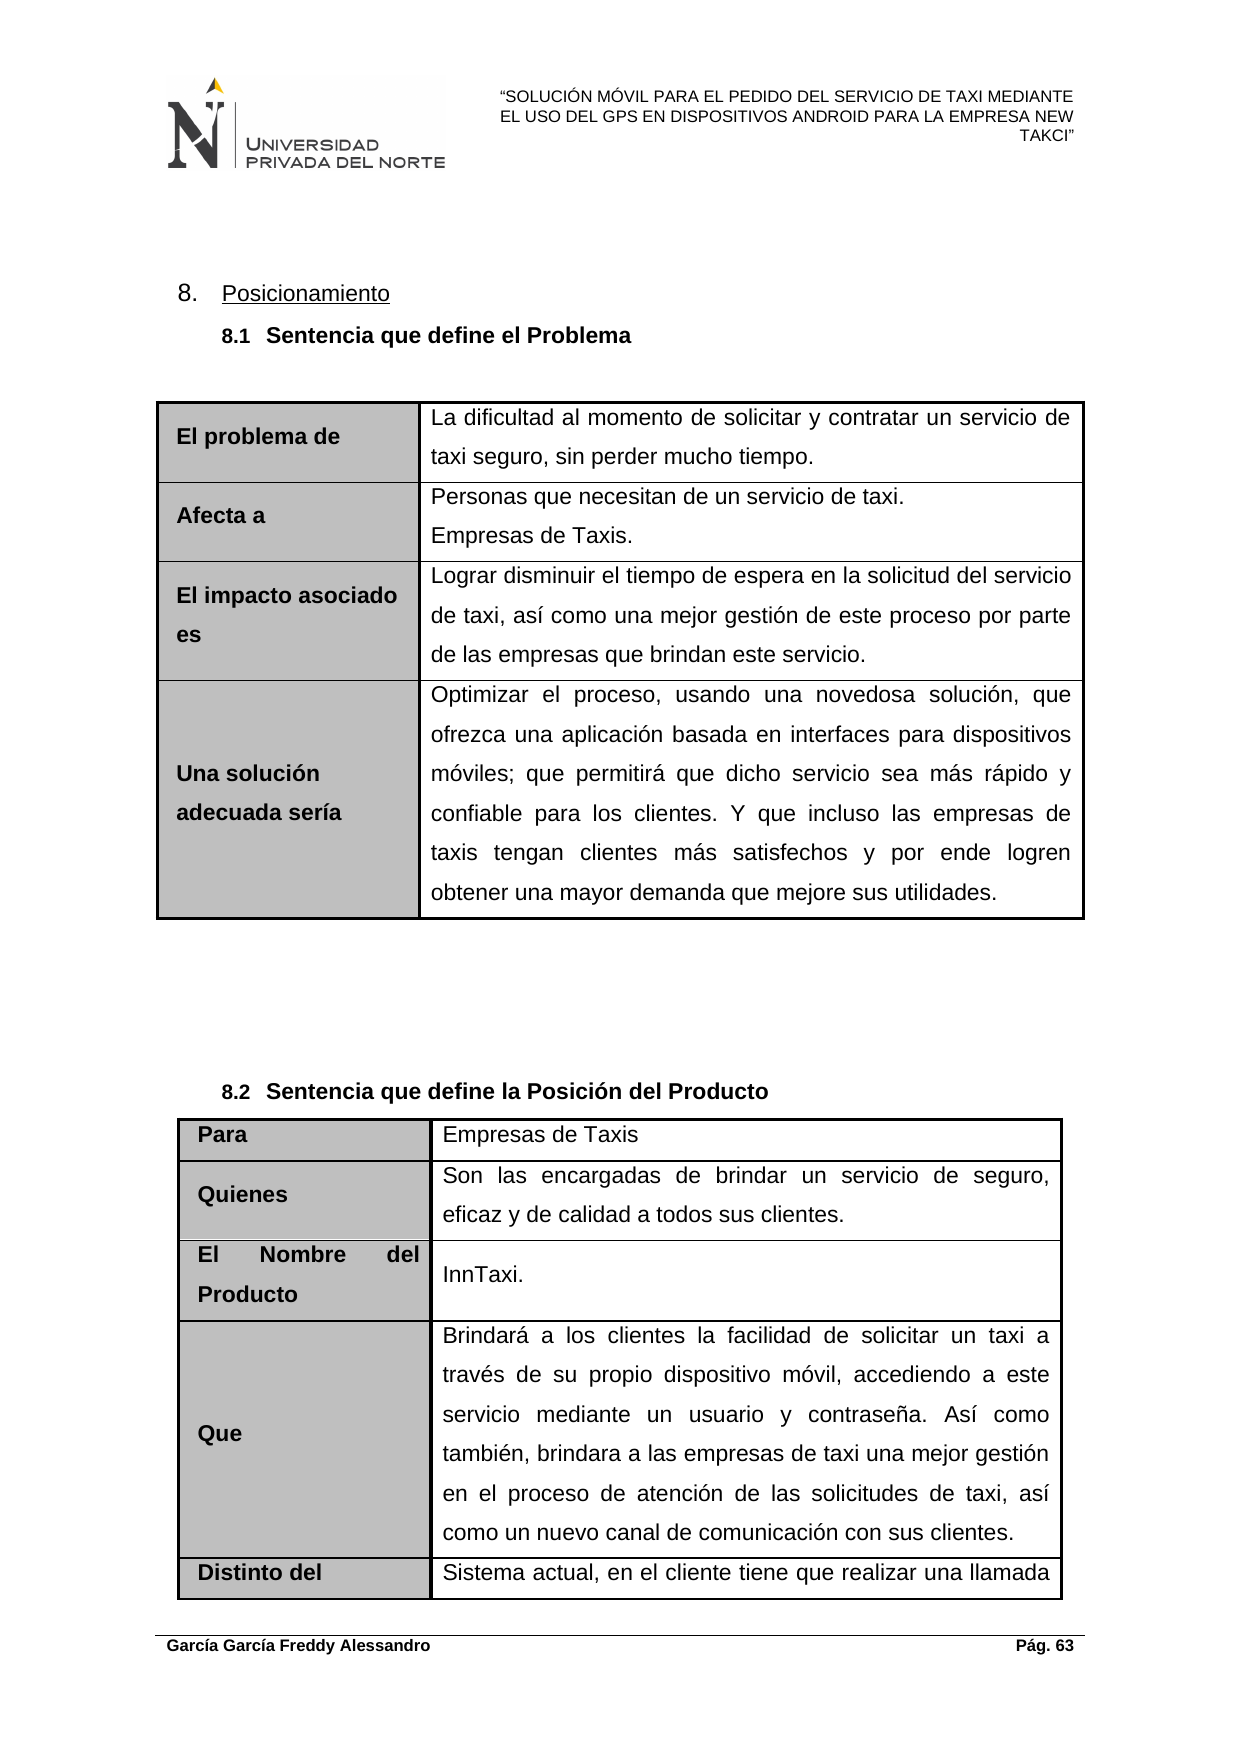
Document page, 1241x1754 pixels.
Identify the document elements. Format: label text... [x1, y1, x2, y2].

table_header Empresas de Taxis [433, 1121, 1060, 1160]
list Posicionamiento [177, 278, 1063, 307]
table_header Para [180, 1121, 429, 1160]
table_cell Que [180, 1322, 429, 1557]
table_cell Afecta a [159, 483, 418, 561]
table_header El problema de [159, 404, 418, 481]
table_cell Optimizar el proceso, usando una novedosa solución, que ofrezca una aplicación basada en interfaces para dispositivos móviles; que permitirá que dicho servicio sea más rápido y confiable para los clientes. Y que incluso las empresas de taxis tengan clientes más satisfechos y por ende logren obtener una mayor demanda que mejore sus utilidades. [421, 681, 1082, 917]
table_cell Distinto del [180, 1559, 429, 1598]
table_cell Personas que necesitan de un servicio de taxi. Empresas de Taxis. [421, 483, 1082, 561]
table_cell Lograr disminuir el tiempo de espera en la solicitud del servicio de taxi, así como una mejor gestión de este proceso por parte de las empresas que brindan este servicio. [421, 562, 1082, 680]
table_cell El Nombre del Producto [180, 1241, 429, 1320]
picture [166, 75, 447, 171]
table_cell InnTaxi. [433, 1241, 1060, 1320]
table_header La dificultad al momento de solicitar y contratar un servicio de taxi seguro, sin perder mucho tiempo. [421, 404, 1082, 481]
table_cell Una solución adecuada sería [159, 681, 418, 917]
list Sentencia que define el Problema [221, 322, 1063, 348]
table_cell El impacto asociado es [159, 562, 418, 680]
list Sentencia que define la Posición del Producto [221, 1078, 1063, 1104]
table_cell Brindará a los clientes la facilidad de solicitar un taxi a través de su propio dispositivo móvil, accediendo a este servicio mediante un usuario y contraseña. Así como también, brindara a las empresas de taxi una mejor gestión en el proceso de atención de las solicitudes de taxi, así como un nuevo canal de comunicación con sus clientes. [433, 1322, 1060, 1557]
table_cell Quienes [180, 1162, 429, 1239]
table_cell Son las encargadas de brindar un servicio de seguro, eficaz y de calidad a todos sus clientes. [433, 1162, 1060, 1239]
